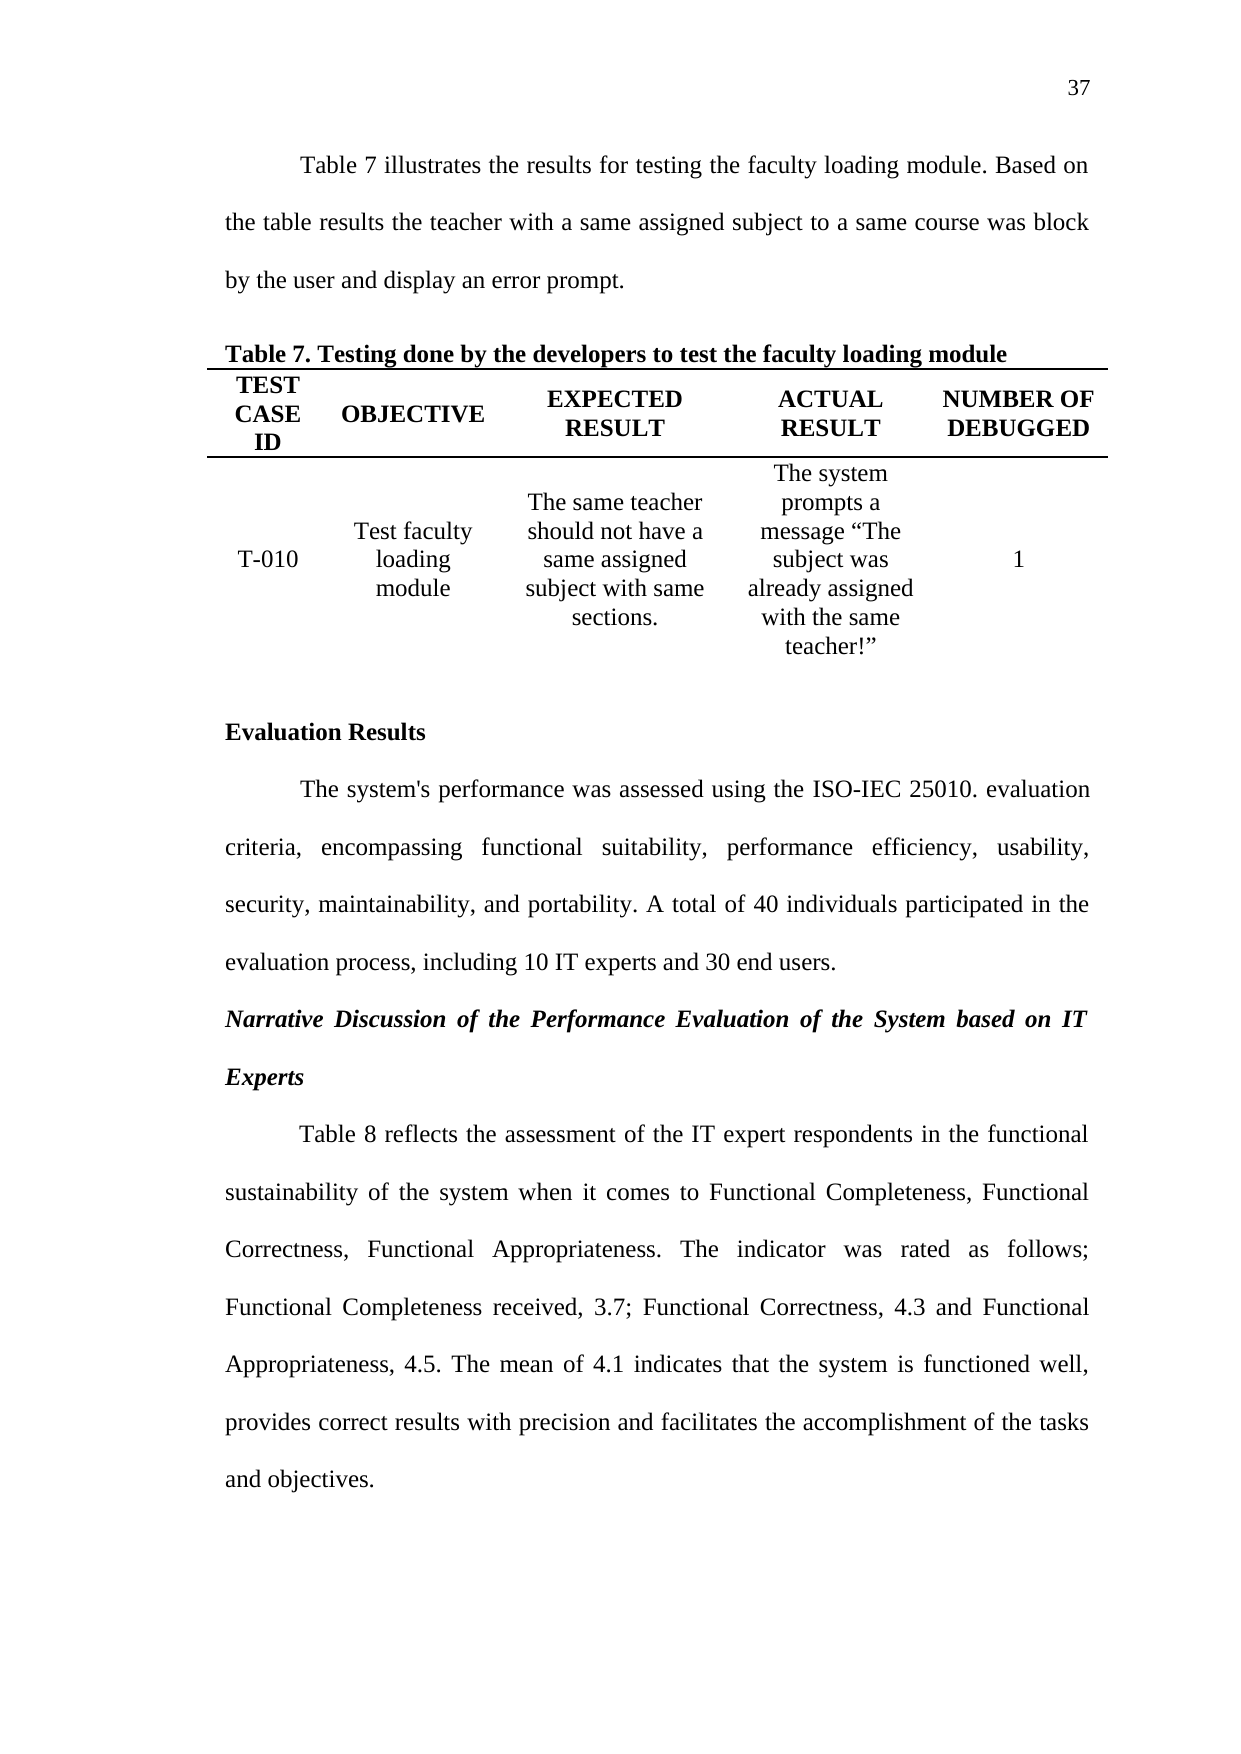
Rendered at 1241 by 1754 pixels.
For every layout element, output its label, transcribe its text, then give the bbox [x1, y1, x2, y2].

table_header TEST CASE ID [207, 370, 328, 456]
table_cell 1 [929, 458, 1108, 659]
table_cell The same teacher should not have a same assigned subject with same sections. [498, 458, 732, 659]
text Table 8 reflects the assessment of the IT expert respondents in the functional sustainability of the system when it comes to Functional Completeness, Functional Correctness, Functional Appropriateness. The indicator was rated as follows; Functional Completeness received, 3.7; Functional Correctness, 4.3 and Functional Appropriateness, 4.5. The mean of 4.1 indicates that the system is functioned well, provides correct results with precision and facilitates the accomplishment of the tasks and objectives. [225, 1119, 1090, 1493]
table_header EXPECTED RESULT [498, 370, 732, 456]
table_cell The system prompts a message “The subject was already assigned with the same teacher!” [732, 458, 929, 659]
text Table 7 illustrates the results for testing the faculty loading module. Based on the table results the teacher with a same assigned subject to a same course was block by the user and display an error prompt. [225, 150, 1090, 294]
text Evaluation Results [225, 717, 1090, 746]
table_header NUMBER OF DEBUGGED [929, 370, 1108, 456]
table_header ACTUAL RESULT [732, 370, 929, 456]
text Narrative Discussion of the Performance Evaluation of the System based on IT Experts [225, 1004, 1090, 1091]
text Table 7. Testing done by the developers to test the faculty loading module [225, 339, 1090, 368]
table_header OBJECTIVE [328, 370, 498, 456]
text The system's performance was assessed using the ISO-IEC 25010. evaluation criteria, encompassing functional suitability, performance efficiency, usability, security, maintainability, and portability. A total of 40 individuals participated in the evaluation process, including 10 IT experts and 30 end users. [225, 774, 1090, 976]
table_cell Test faculty loading module [328, 458, 498, 659]
table_cell T-010 [207, 458, 328, 659]
